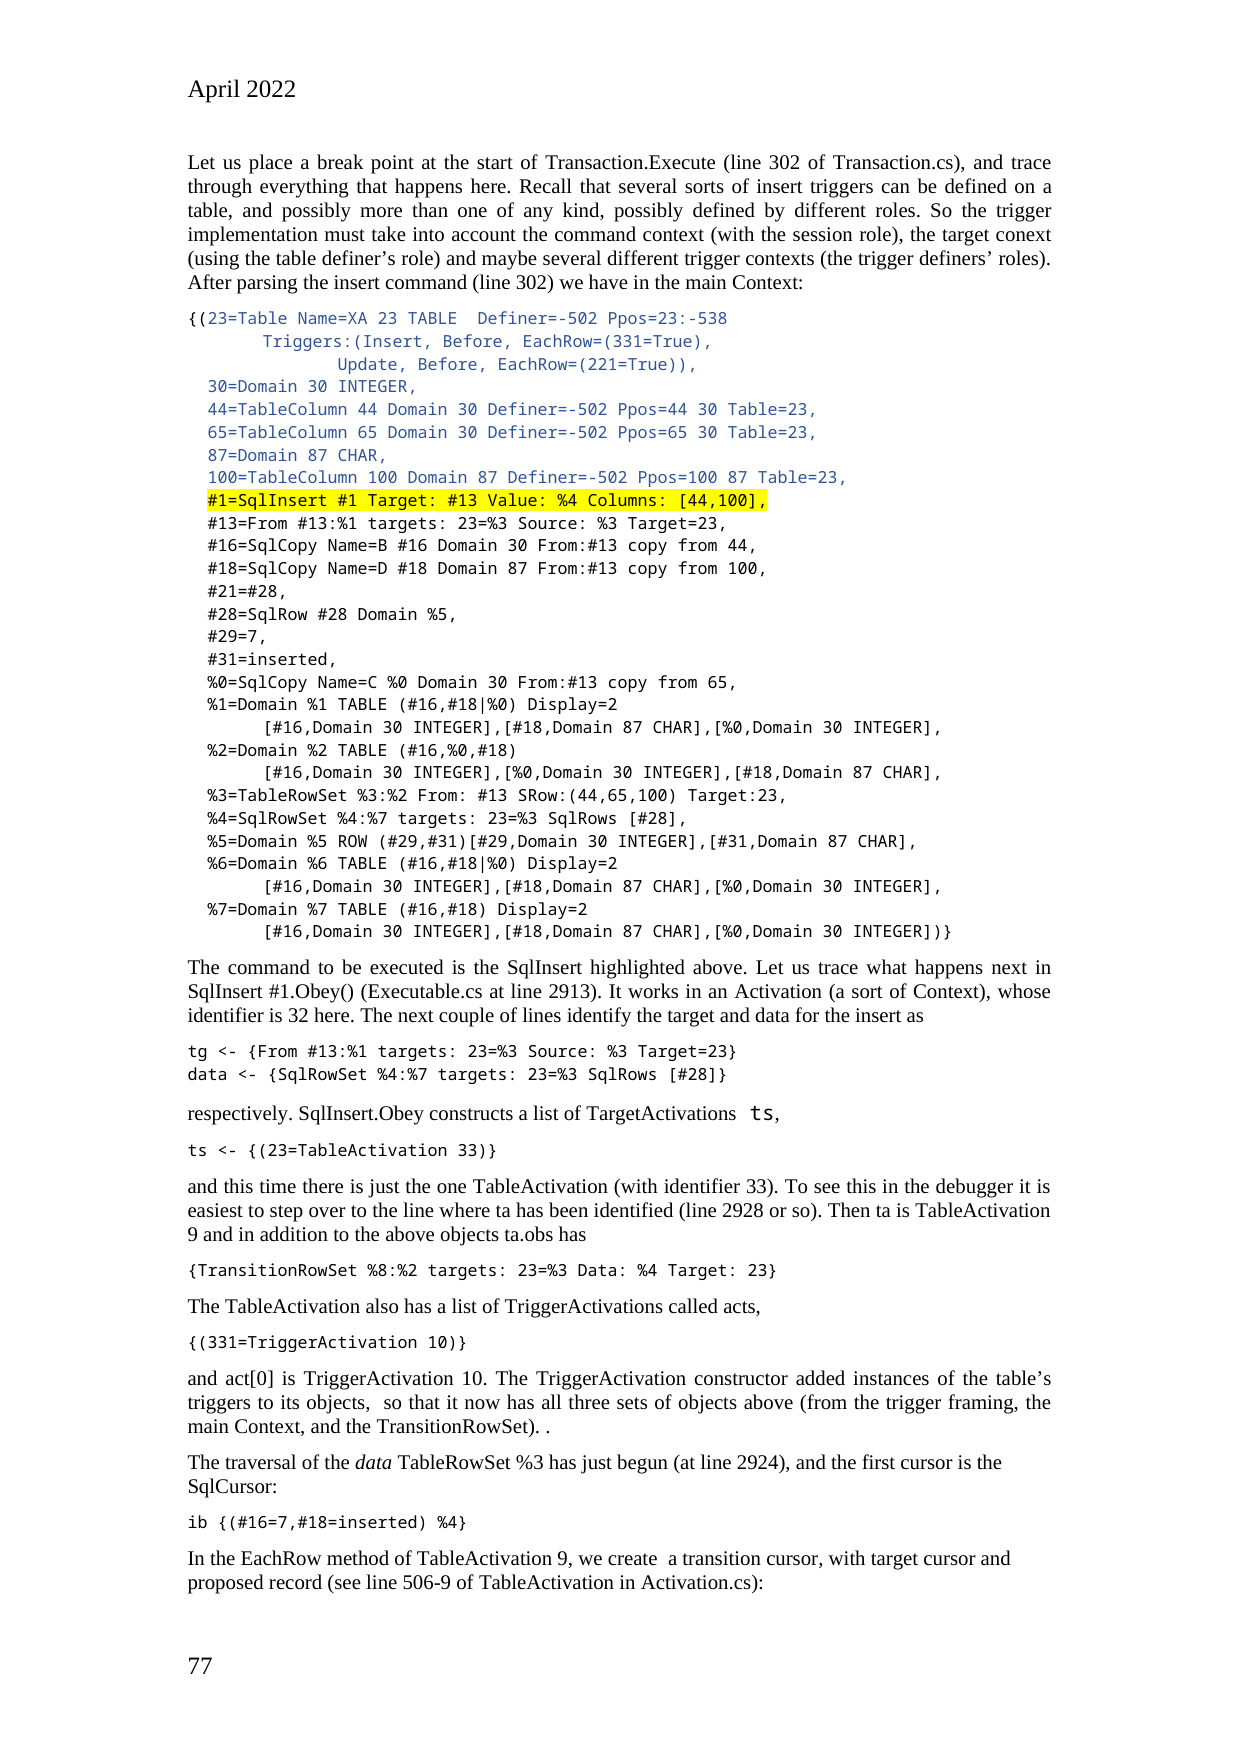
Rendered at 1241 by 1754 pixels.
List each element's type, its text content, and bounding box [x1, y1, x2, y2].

text 87=Domain 87 CHAR, [187, 443, 1053, 466]
text %0=SqlCopy Name=C %0 Domain 30 From:#13 copy from 65, [187, 670, 1053, 693]
text [#16,Domain 30 INTEGER],[#18,Domain 87 CHAR],[%0,Domain 30 INTEGER], [187, 716, 1053, 738]
text [#16,Domain 30 INTEGER],[%0,Domain 30 INTEGER],[#18,Domain 87 CHAR], [187, 761, 1053, 784]
text {TransitionRowSet %8:%2 targets: 23=%3 Data: %4 Target: 23} [187, 1259, 1053, 1281]
text %3=TableRowSet %3:%2 From: #13 SRow:(44,65,100) Target:23, [187, 784, 1053, 806]
text 65=TableColumn 65 Domain 30 Definer=-502 Ppos=65 30 Table=23, [187, 420, 1053, 443]
text 44=TableColumn 44 Domain 30 Definer=-502 Ppos=44 30 Table=23, [187, 398, 1053, 420]
text #1=SqlInsert #1 Target: #13 Value: %4 Columns: [44,100], [187, 488, 1053, 511]
text #29=7, [187, 625, 1053, 647]
text ib {(#16=7,#18=inserted) %4} [187, 1511, 1053, 1534]
text data <- {SqlRowSet %4:%7 targets: 23=%3 SqlRows [#28]} [187, 1063, 1053, 1085]
text Triggers:(Insert, Before, EachRow=(331=True), [187, 329, 1053, 352]
text #13=From #13:%1 targets: 23=%3 Source: %3 Target=23, [187, 511, 1053, 534]
text [#16,Domain 30 INTEGER],[#18,Domain 87 CHAR],[%0,Domain 30 INTEGER])} [187, 920, 1053, 943]
text and this time there is just the one TableActivation (with identifier 33). To see this in the debugger it is easiest to step over to the line where ta has been identified (line 2928 or so). Then ta is TableActivation 9 and in addition to the above objects ta.obs has [187, 1174, 1053, 1246]
text respectively. SqlInsert.Obey constructs a list of TargetActivations ts, [187, 1098, 1053, 1126]
text {(23=Table Name=XA 23 TABLE Definer=-502 Ppos=23:-538 [187, 307, 1053, 329]
text %5=Domain %5 ROW (#29,#31)[#29,Domain 30 INTEGER],[#31,Domain 87 CHAR], [187, 829, 1053, 852]
text [#16,Domain 30 INTEGER],[#18,Domain 87 CHAR],[%0,Domain 30 INTEGER], [187, 874, 1053, 897]
text 100=TableColumn 100 Domain 87 Definer=-502 Ppos=100 87 Table=23, [187, 466, 1053, 488]
text The traversal of the data TableRowSet %3 has just begun (at line 2924), and the first cursor is the SqlCursor: [187, 1450, 1053, 1498]
text Update, Before, EachRow=(221=True)), [187, 352, 1053, 375]
text and act[0] is TriggerActivation 10. The TriggerActivation constructor added instances of the table’s triggers to its objects, so that it now has all three sets of objects above (from the trigger framing, the main Context, and the TransitionRowSet). . [187, 1366, 1053, 1438]
text The command to be executed is the SqlInsert highlighted above. Let us trace what happens next in SqlInsert #1.Obey() (Executable.cs at line 2913). It works in an Activation (a sort of Context), whose identifier is 32 here. The next couple of lines identify the target and data for the insert as [187, 955, 1053, 1027]
text %6=Domain %6 TABLE (#16,#18|%0) Display=2 [187, 852, 1053, 874]
text In the EachRow method of TableActivation 9, we create a transition cursor, with target cursor and proposed record (see line 506-9 of TableActivation in Activation.cs): [187, 1546, 1053, 1594]
text Let us place a break point at the start of Transaction.Execute (line 302 of Transaction.cs), and trace through everything that happens here. Recall that several sorts of insert triggers can be defined on a table, and possibly more than one of any kind, possibly defined by different roles. So the trigger implementation must take into account the command context (with the session role), the target conext (using the table definer’s role) and maybe several different trigger contexts (the trigger definers’ roles). After parsing the insert command (line 302) we have in the main Context: [187, 150, 1053, 294]
text %4=SqlRowSet %4:%7 targets: 23=%3 SqlRows [#28], [187, 806, 1053, 829]
text %1=Domain %1 TABLE (#16,#18|%0) Display=2 [187, 693, 1053, 716]
text #18=SqlCopy Name=D #18 Domain 87 From:#13 copy from 100, [187, 557, 1053, 579]
text {(331=TriggerActivation 10)} [187, 1330, 1053, 1353]
text ts <- {(23=TableActivation 33)} [187, 1139, 1053, 1161]
text #28=SqlRow #28 Domain %5, [187, 602, 1053, 625]
text %7=Domain %7 TABLE (#16,#18) Display=2 [187, 897, 1053, 920]
text 30=Domain 30 INTEGER, [187, 375, 1053, 398]
text #31=inserted, [187, 647, 1053, 670]
text %2=Domain %2 TABLE (#16,%0,#18) [187, 738, 1053, 761]
text #21=#28, [187, 579, 1053, 602]
text #16=SqlCopy Name=B #16 Domain 30 From:#13 copy from 44, [187, 534, 1053, 557]
text tg <- {From #13:%1 targets: 23=%3 Source: %3 Target=23} [187, 1040, 1053, 1063]
text The TableActivation also has a list of TriggerActivations called acts, [187, 1294, 1053, 1318]
